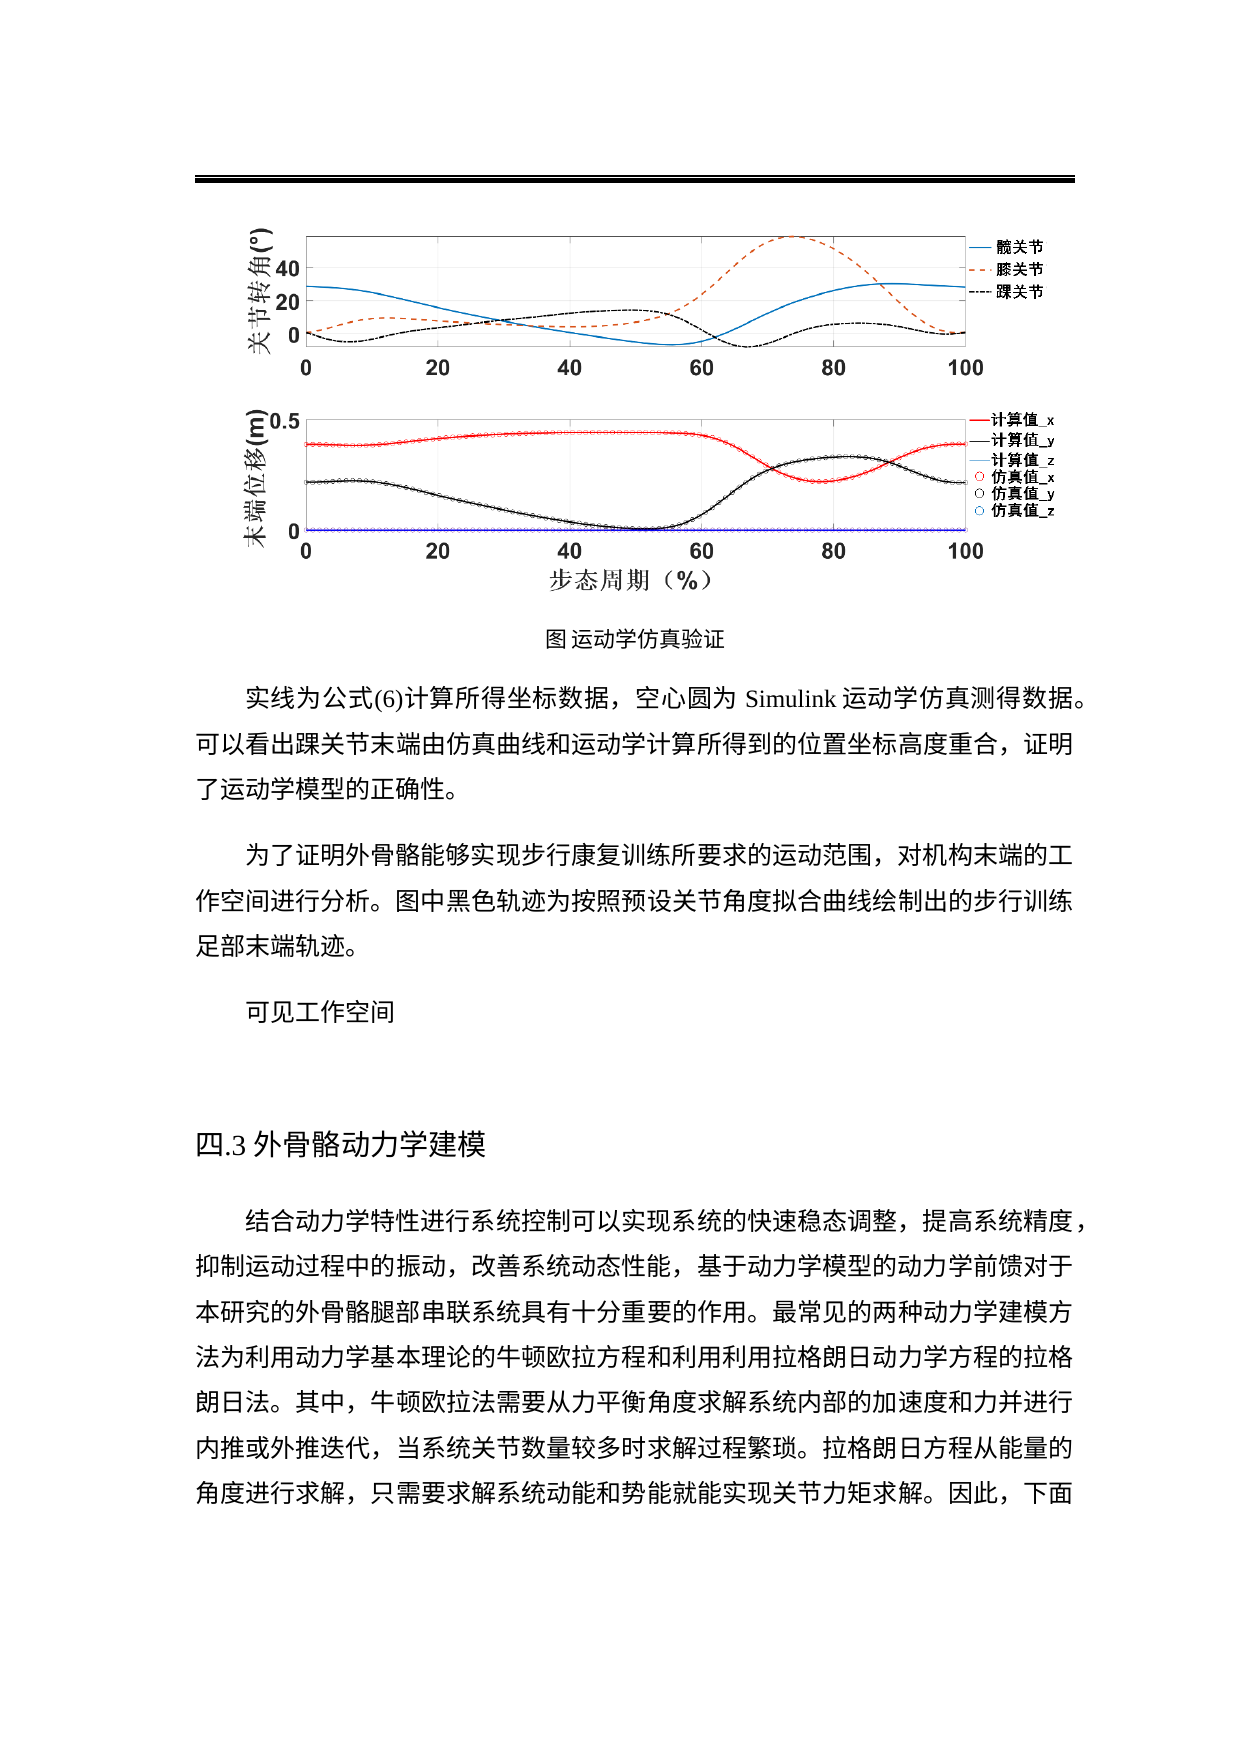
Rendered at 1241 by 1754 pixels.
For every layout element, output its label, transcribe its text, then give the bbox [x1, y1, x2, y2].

text 图 运动学仿真验证 [195, 622, 1075, 653]
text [195, 1201, 1075, 1509]
text 实线为公式(6)计算所得坐标数据，空心圆为Simulink运动学仿真测得数据。可以看出踝关节末端由仿真曲线和运动学计算所得到的位置坐标高度重合，证明了运动学模型的正确性。 [195, 679, 1075, 806]
text 可见工作空间 [195, 992, 1075, 1029]
text 为了证明外骨骼能够实现步行康复训练所要求的运动范围，对机构末端的工作空间进行分析。图中黑色轨迹为按照预设关节角度拟合曲线绘制出的步行训练足部末端轨迹。 [195, 836, 1075, 962]
subtitle 外骨骼动力学建模 [195, 1122, 1075, 1164]
picture [195, 207, 1075, 594]
